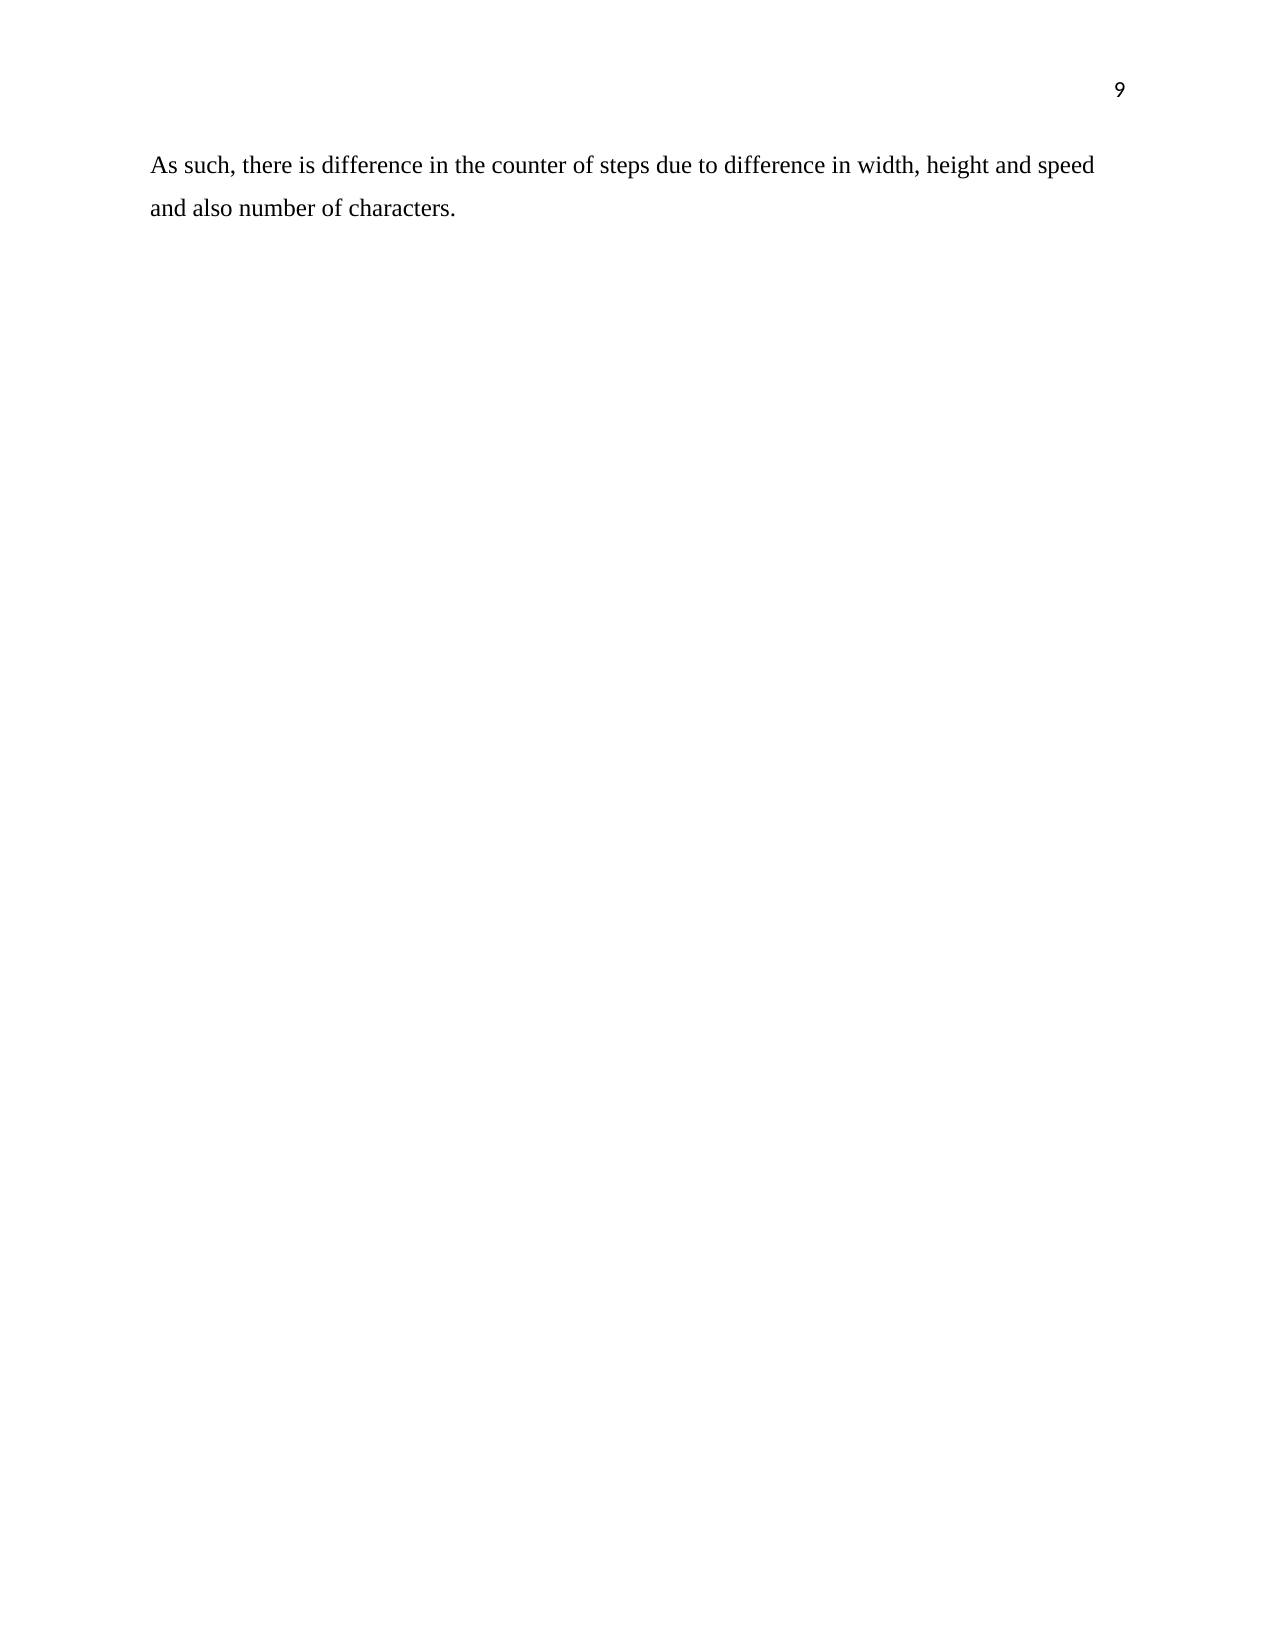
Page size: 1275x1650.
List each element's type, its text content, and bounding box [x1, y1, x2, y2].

text As such, there is difference in the counter of steps due to difference in width, height and speed and also number of characters. [150, 150, 1125, 222]
